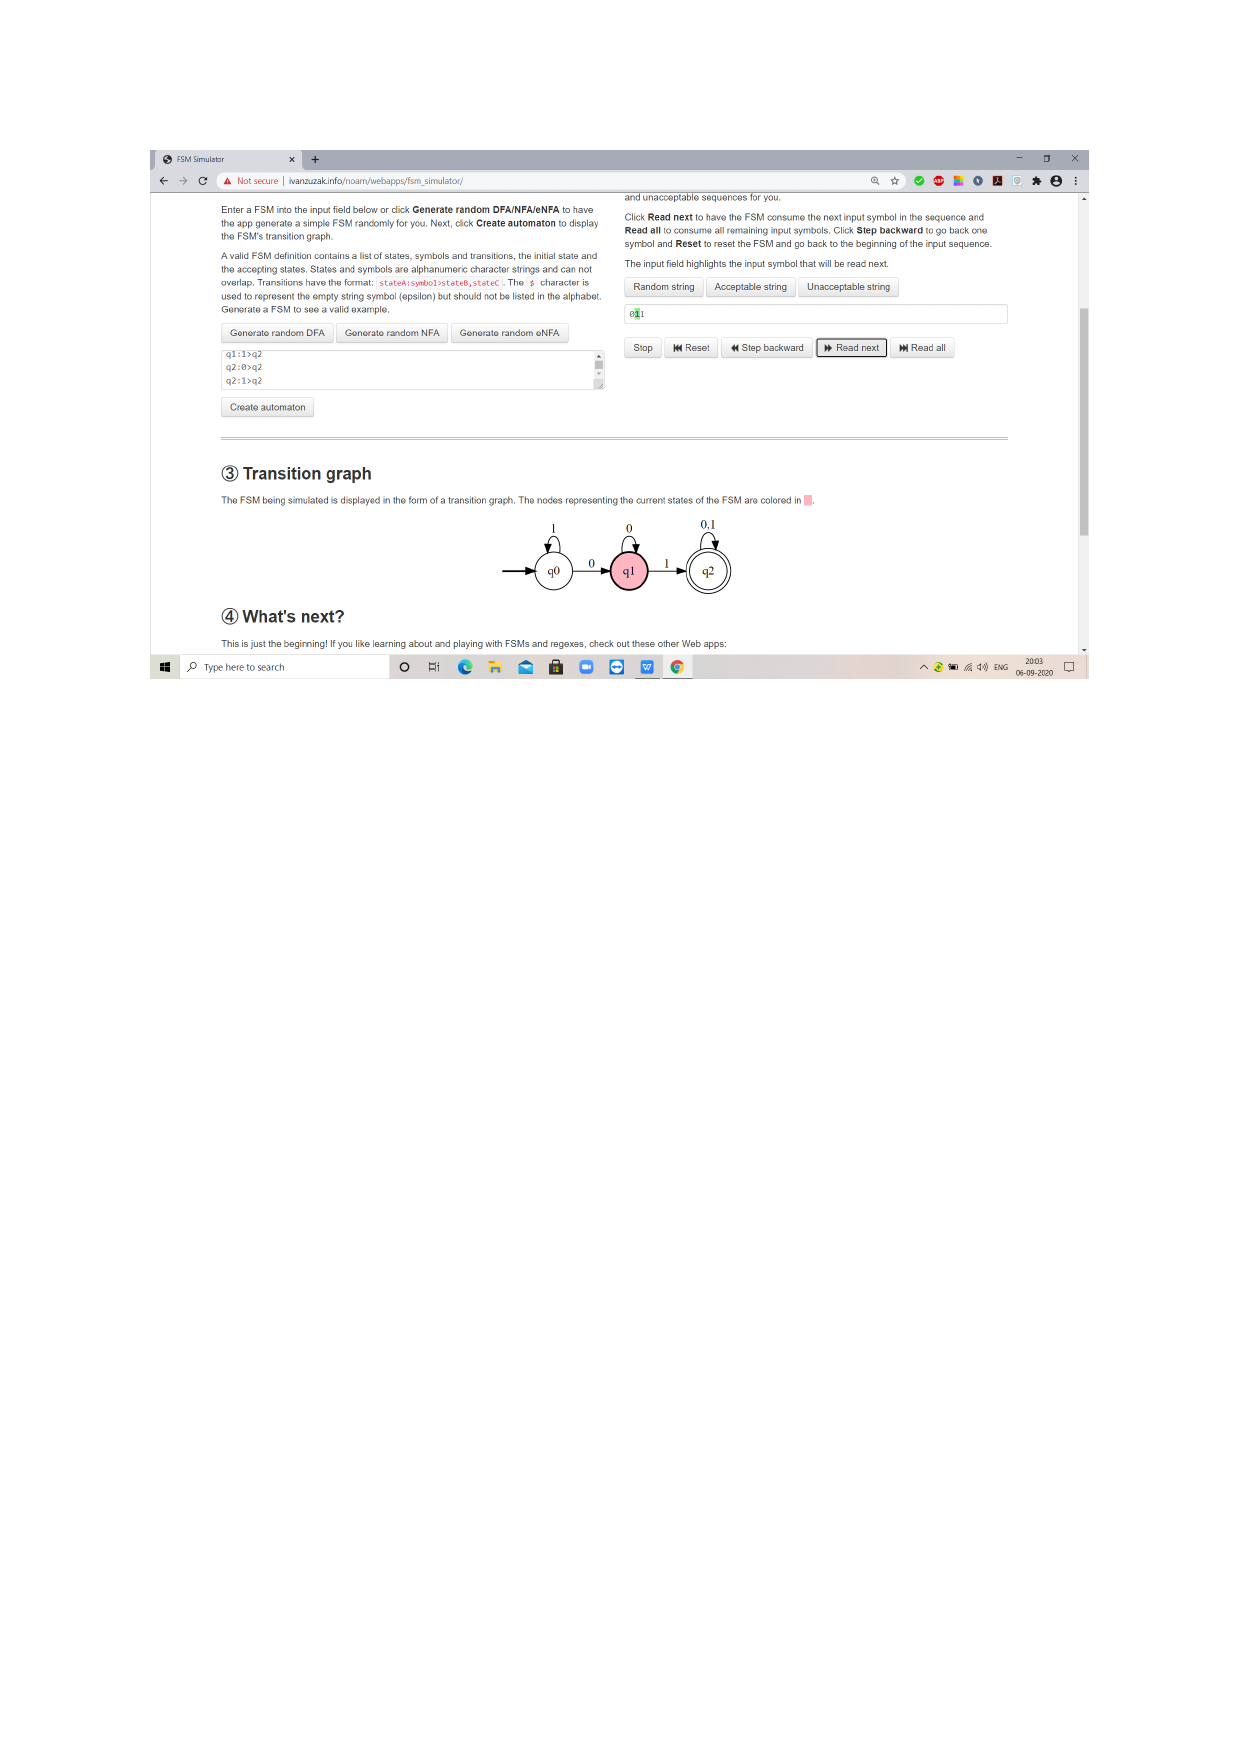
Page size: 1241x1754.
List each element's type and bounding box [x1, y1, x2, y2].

picture [150, 150, 1089, 679]
